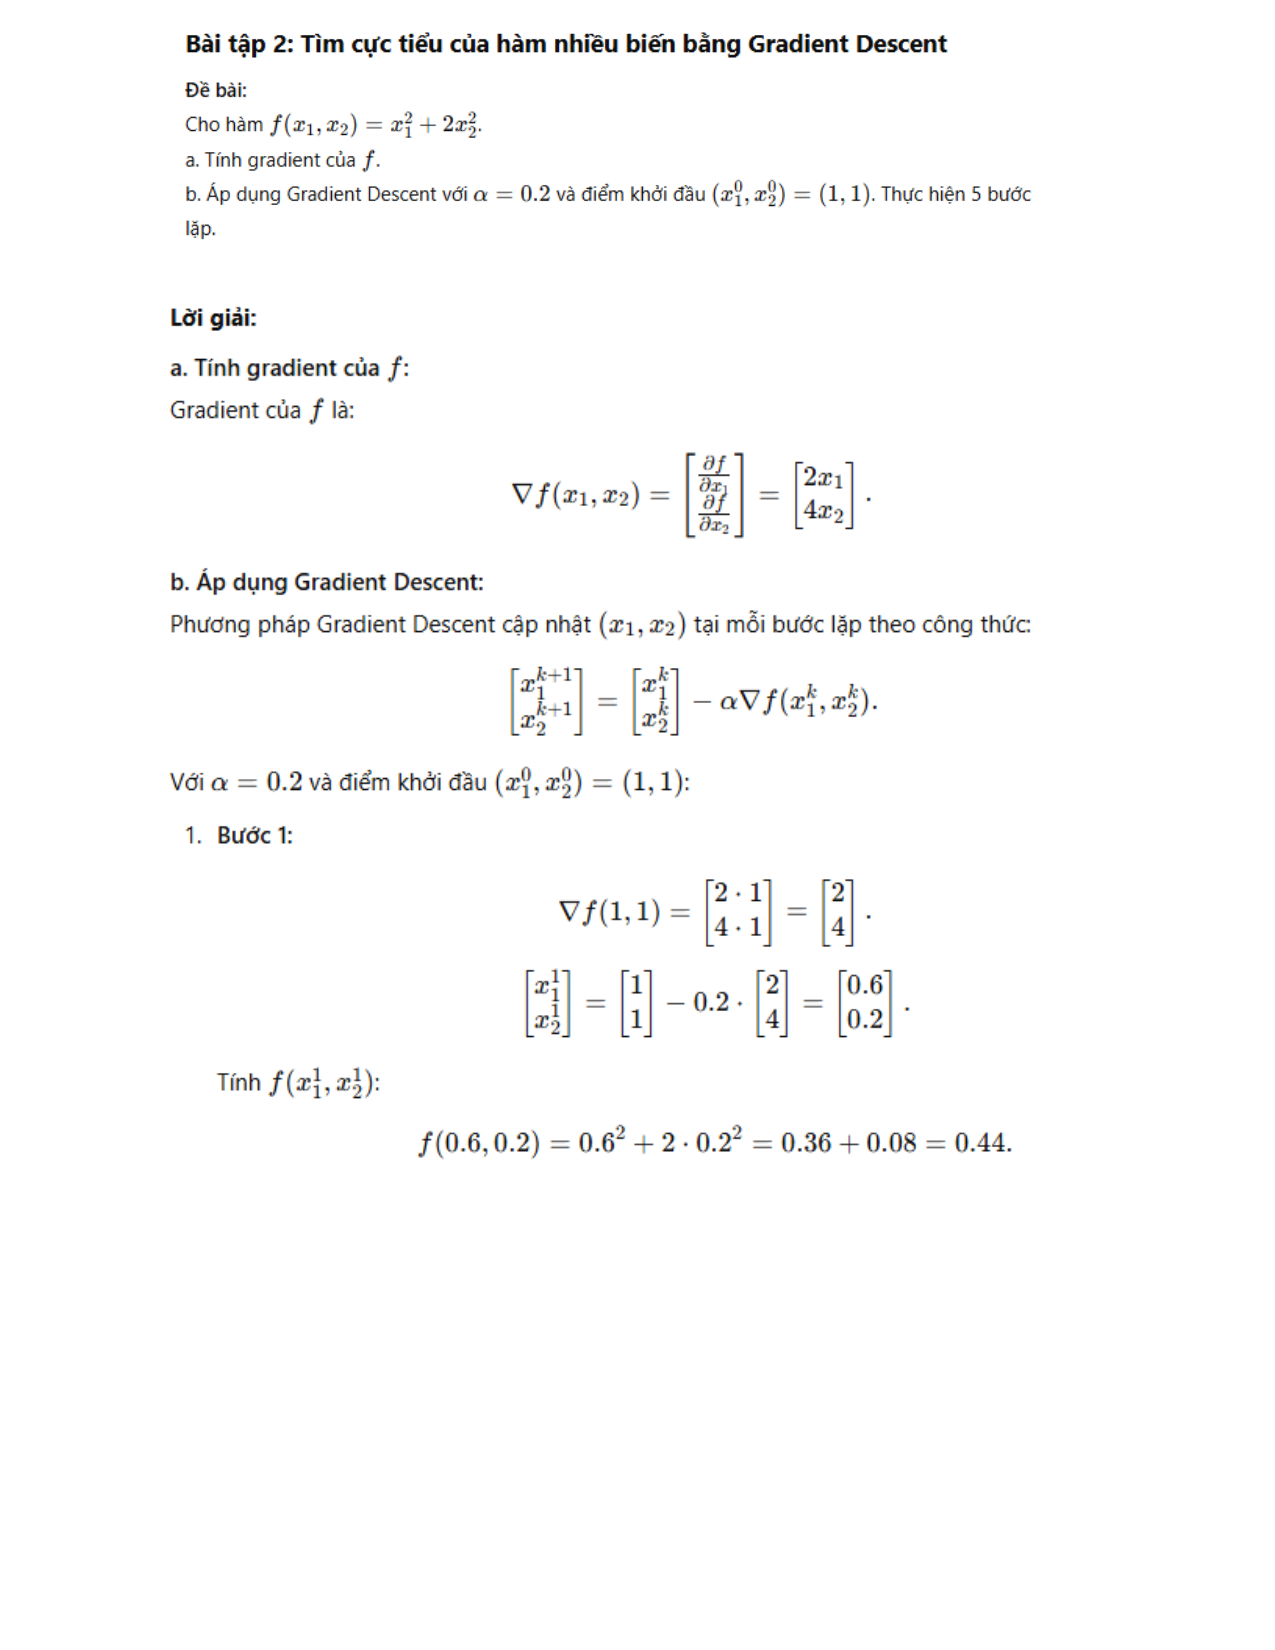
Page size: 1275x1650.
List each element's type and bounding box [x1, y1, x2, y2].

picture [150, 273, 1102, 1183]
picture [150, 9, 1125, 255]
